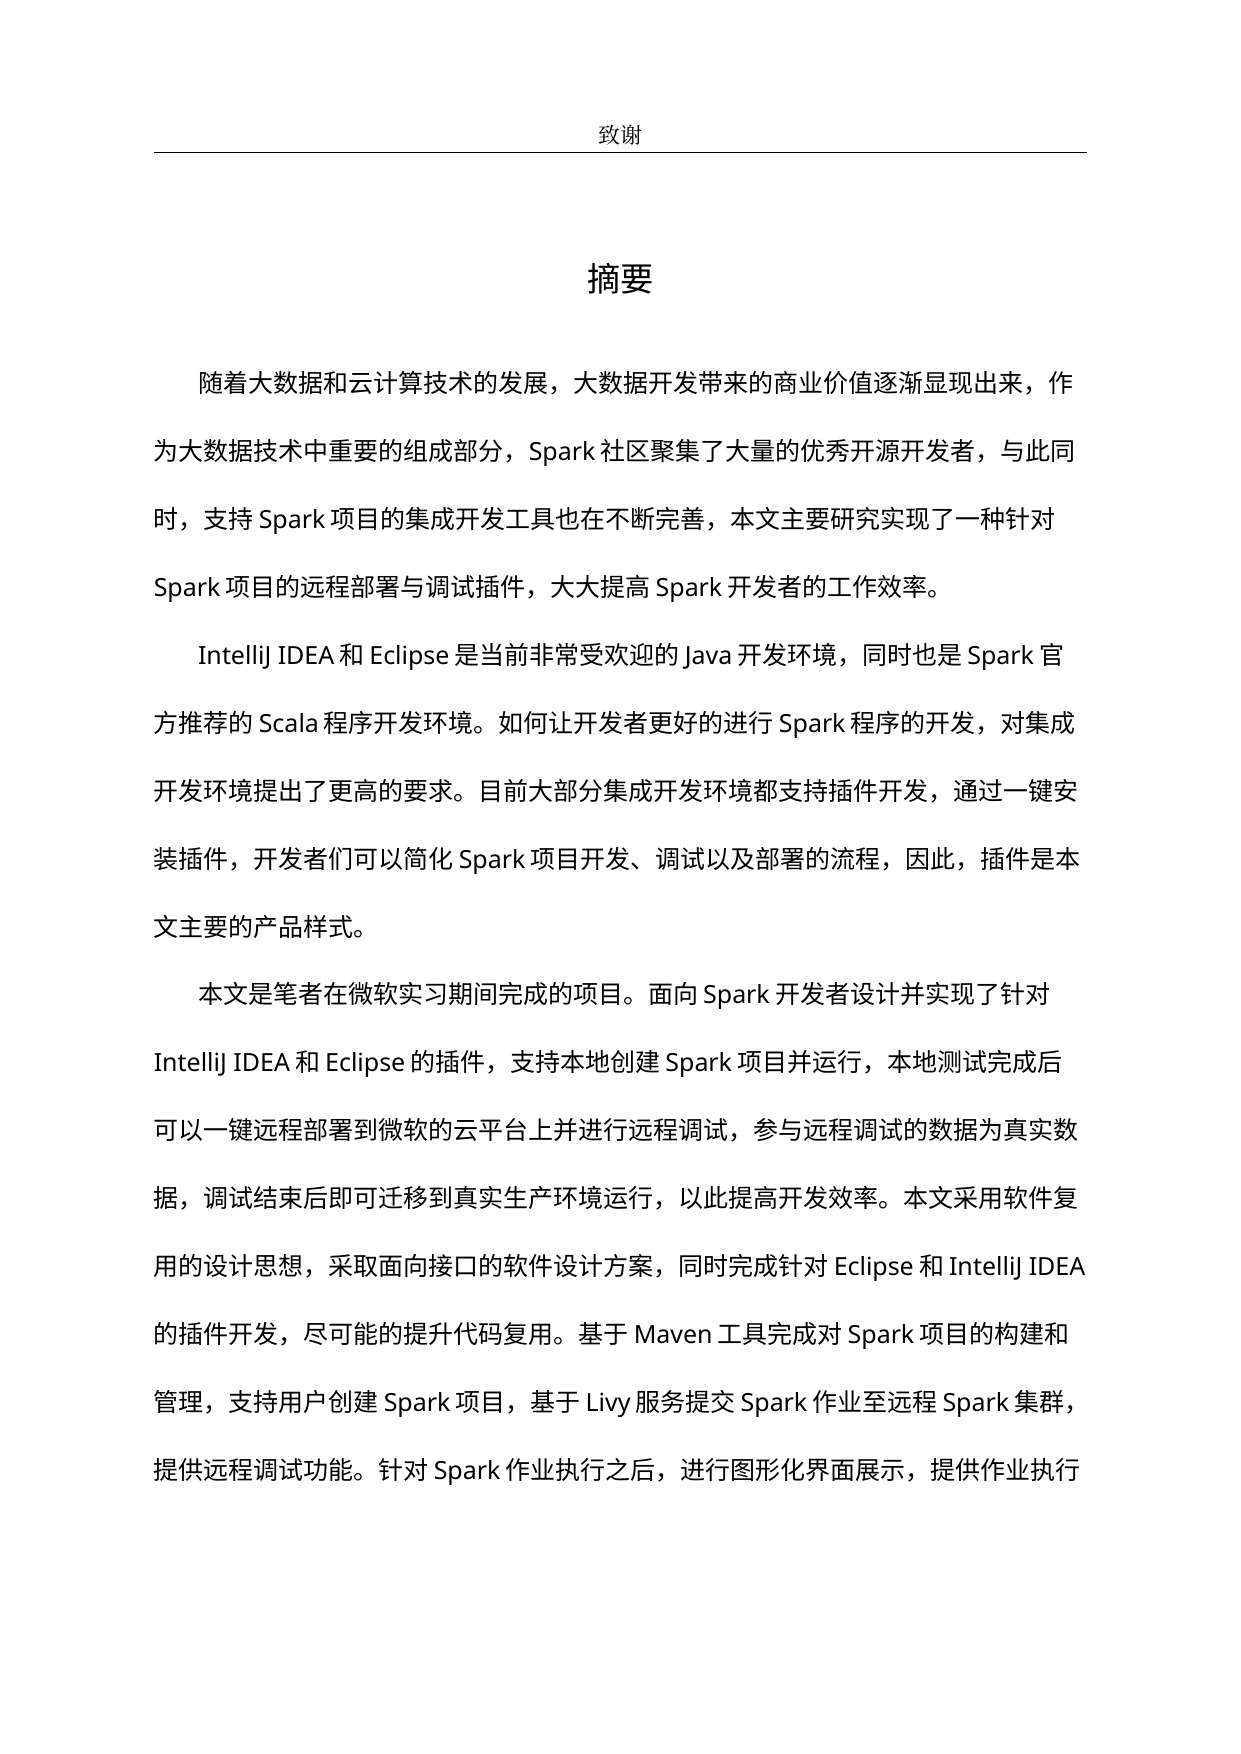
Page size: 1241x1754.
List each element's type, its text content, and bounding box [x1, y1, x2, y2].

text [153, 959, 1087, 1502]
text IntelliJ IDEA和Eclipse是当前非常受欢迎的Java开发环境，同时也是Spark官方推荐的Scala程序开发环境。如何让开发者更好的进行Spark程序的开发，对集成开发环境提出了更高的要求。目前大部分集成开发环境都支持插件开发，通过一键安装插件，开发者们可以简化Spark项目开发、调试以及部署的流程，因此，插件是本文主要的产品样式。 [153, 619, 1087, 959]
subtitle 摘要 [153, 242, 1087, 310]
text 随着大数据和云计算技术的发展，大数据开发带来的商业价值逐渐显现出来，作为大数据技术中重要的组成部分，Spark社区聚集了大量的优秀开源开发者，与此同时，支持Spark项目的集成开发工具也在不断完善，本文主要研究实现了一种针对Spark项目的远程部署与调试插件，大大提高Spark开发者的工作效率。 [153, 348, 1087, 619]
